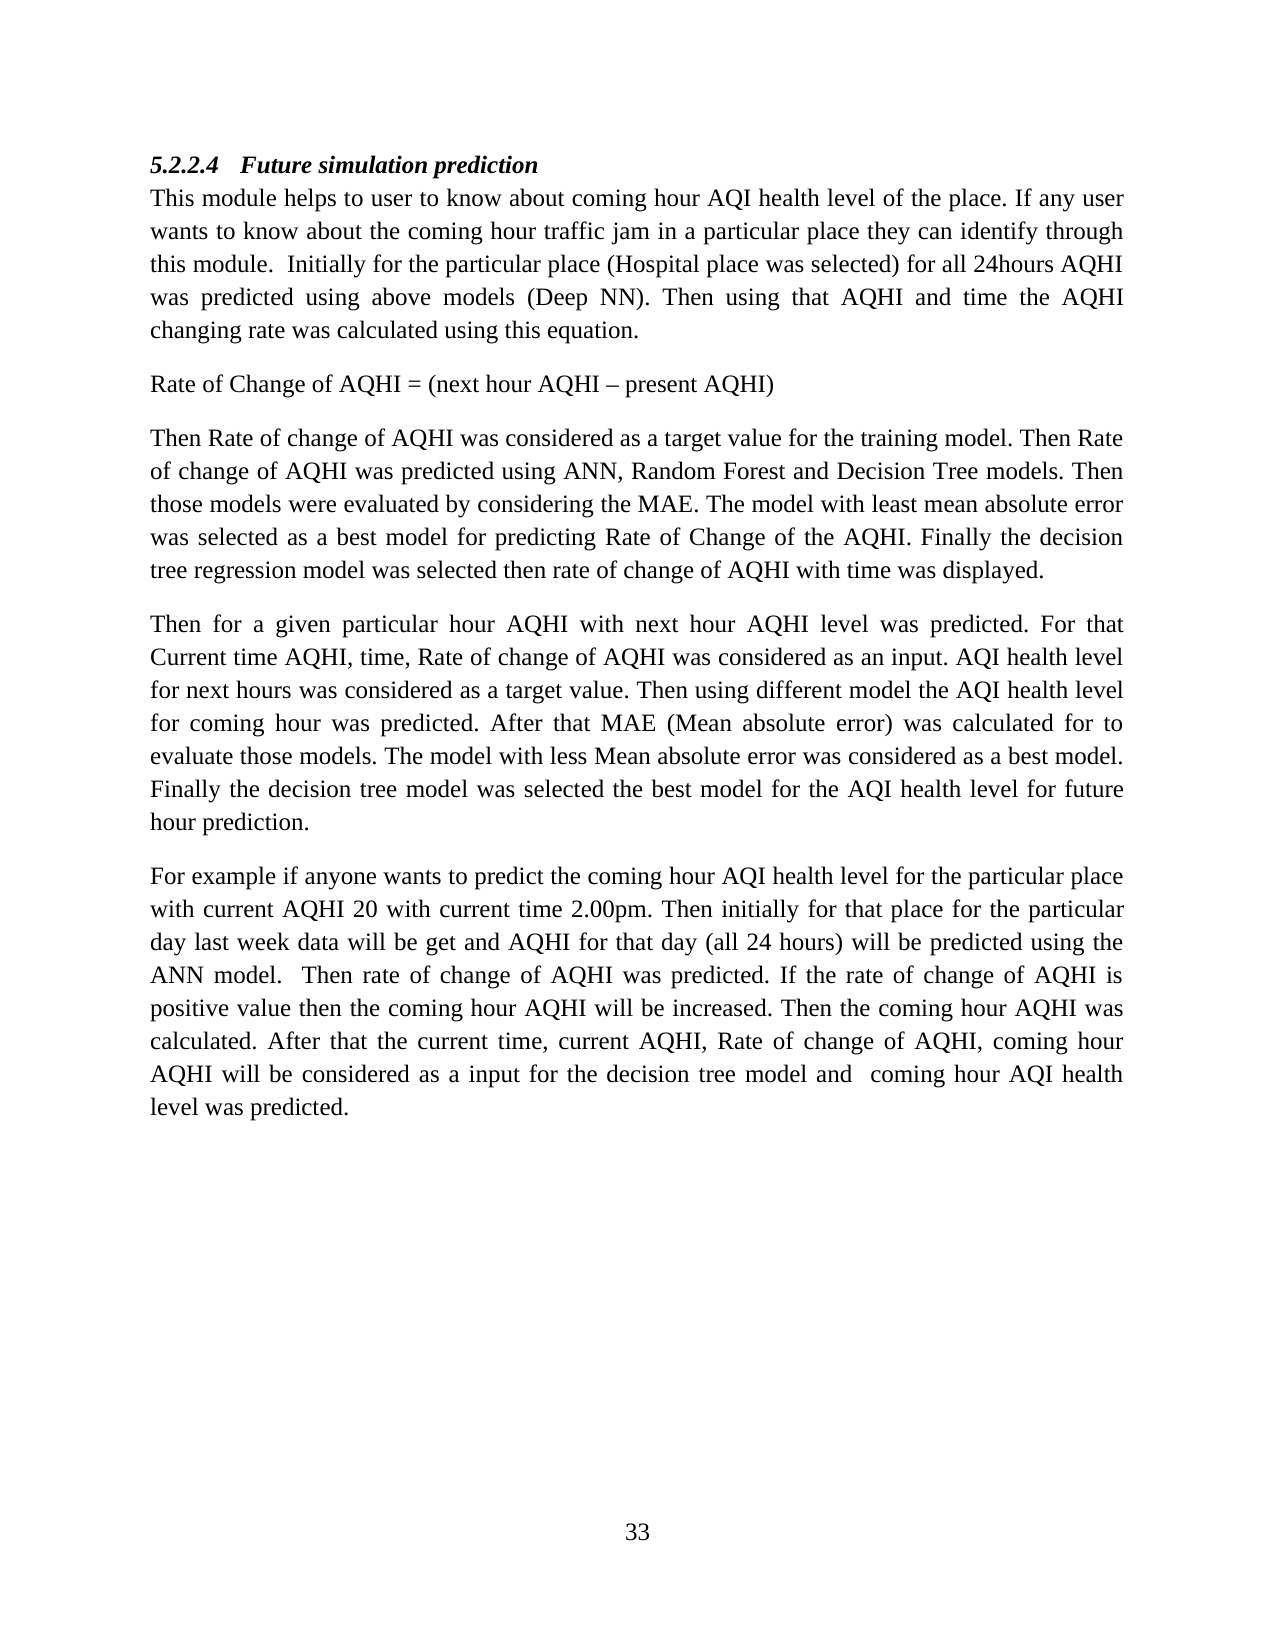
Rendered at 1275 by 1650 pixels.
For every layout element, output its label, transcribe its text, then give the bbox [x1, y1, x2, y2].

text Rate of Change of AQHI = (next hour AQHI – present AQHI) [150, 369, 1125, 398]
text Then for a given particular hour AQHI with next hour AQHI level was predicted. For that Current time AQHI, time, Rate of change of AQHI was considered as an input. AQI health level for next hours was considered as a target value. Then using different model the AQI health level for coming hour was predicted. After that MAE (Mean absolute error) was calculated for to evaluate those models. The model with less Mean absolute error was considered as a best model. Finally the decision tree model was selected the best model for the AQI health level for future hour prediction. [150, 609, 1125, 836]
text This module helps to user to know about coming hour AQI health level of the place. If any user wants to know about the coming hour traffic jam in a particular place they can identify through this module. Initially for the particular place (Hospital place was selected) for all 24hours AQHI was predicted using above models (Deep NN). Then using that AQHI and time the AQHI changing rate was calculated using this equation. [150, 183, 1125, 344]
text Then Rate of change of AQHI was considered as a target value for the training model. Then Rate of change of AQHI was predicted using ANN, Random Forest and Decision Tree models. Then those models were evaluated by considering the MAE. The model with least mean absolute error was selected as a best model for predicting Rate of Change of the AQHI. Finally the decision tree regression model was selected then rate of change of AQHI with time was displayed. [150, 423, 1125, 584]
subtitle Future simulation prediction [150, 150, 1125, 179]
text For example if anyone wants to predict the coming hour AQI health level for the particular place with current AQHI 20 with current time 2.00pm. Then initially for that place for the particular day last week data will be get and AQHI for that day (all 24 hours) will be predicted using the ANN model. Then rate of change of AQHI was predicted. If the rate of change of AQHI is positive value then the coming hour AQHI will be increased. Then the coming hour AQHI was calculated. After that the current time, current AQHI, Rate of change of AQHI, coming hour AQHI will be considered as a input for the decision tree model and coming hour AQI health level was predicted. [150, 861, 1125, 1121]
